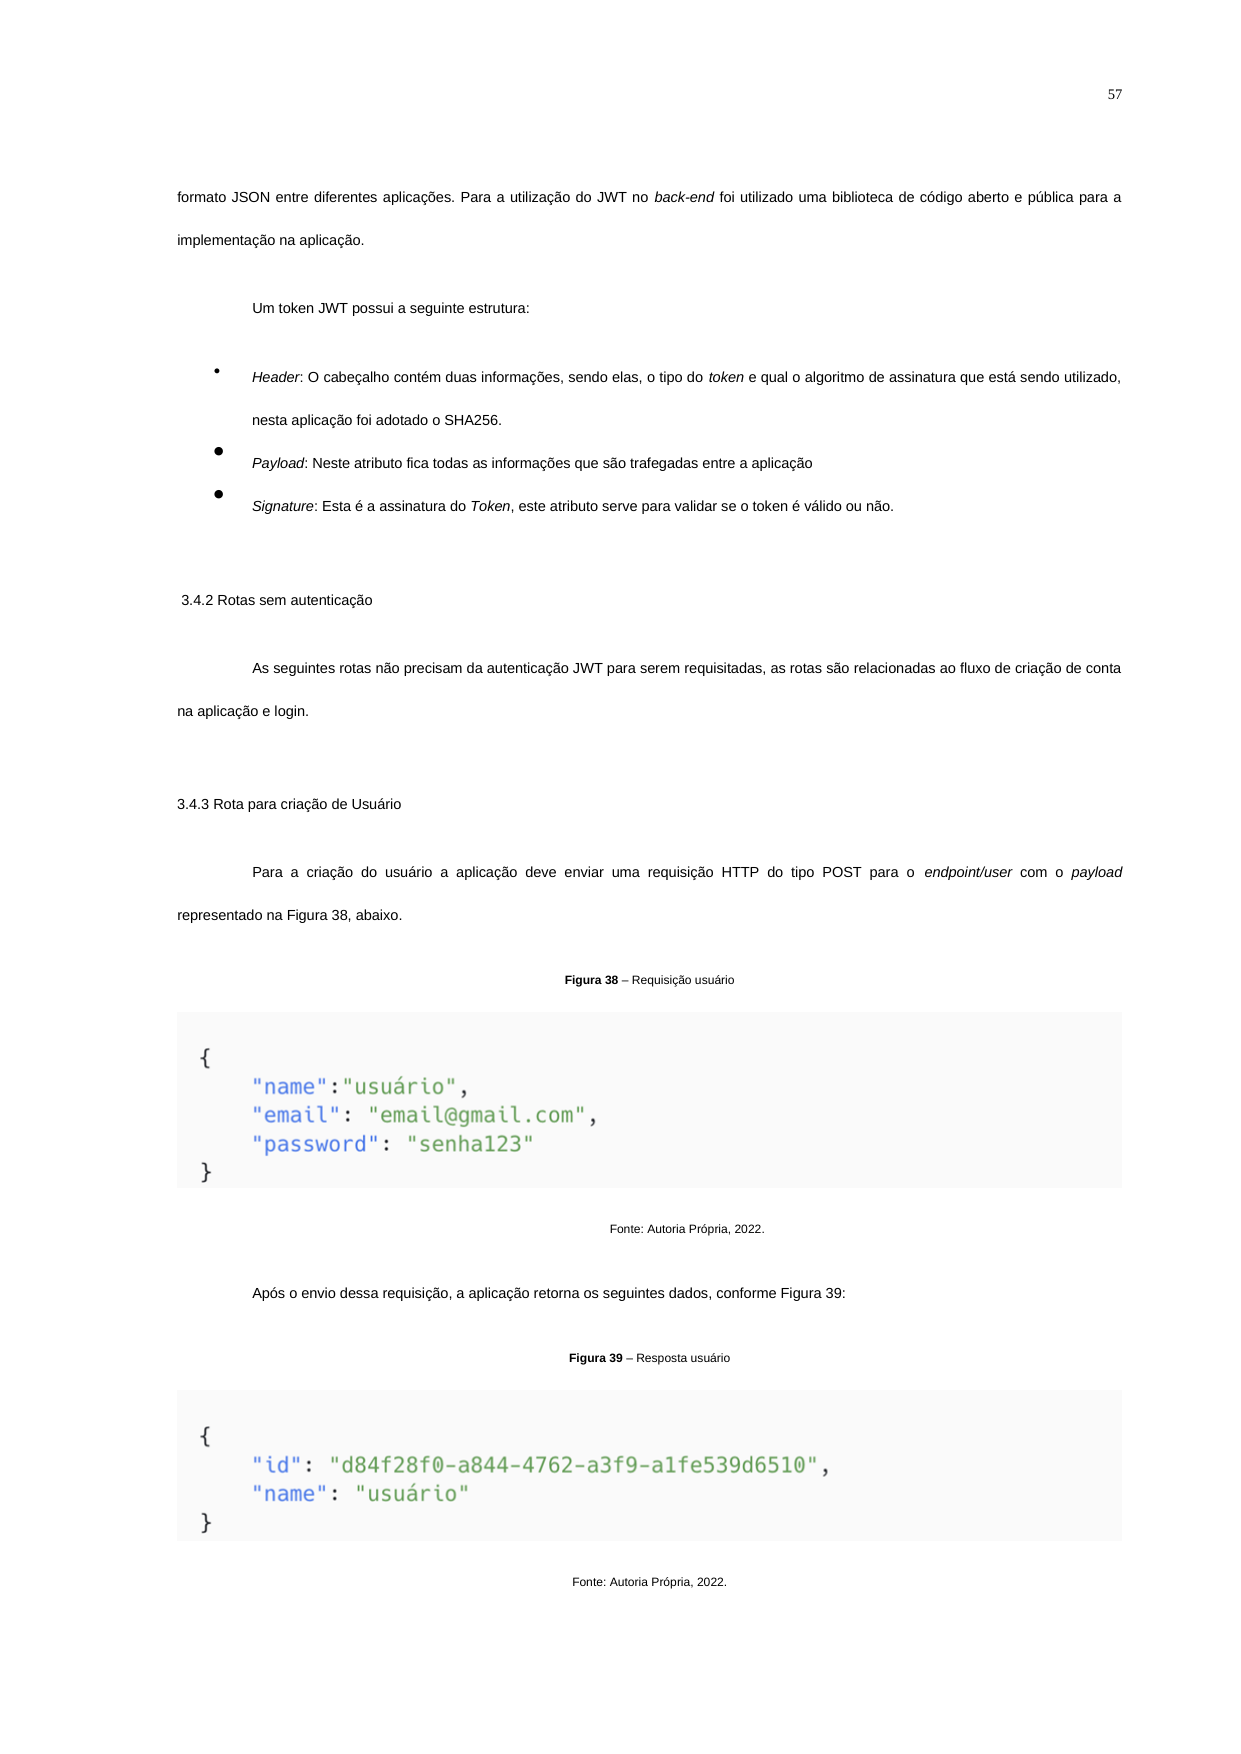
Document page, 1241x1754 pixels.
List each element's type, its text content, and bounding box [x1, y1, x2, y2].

list Payload: Neste atributo fica todas as informações que são trafegadas entre a aplicação [214, 443, 1122, 472]
text Fonte: Autoria Própria, 2022. [177, 1212, 1122, 1236]
text Um token JWT possui a seguinte estrutura: [177, 288, 1122, 317]
text Figura 38 – Requisição usuário [177, 963, 1122, 987]
subtitle 3.4.3 Rota para criação de Usuário [177, 784, 1122, 813]
text Após o envio dessa requisição, a aplicação retorna os seguintes dados, conforme Figura 39: [177, 1273, 1122, 1302]
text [177, 177, 1122, 249]
text Fonte: Autoria Própria, 2022. [177, 1565, 1122, 1589]
picture [177, 1012, 1122, 1188]
subtitle 3.4.2 Rotas sem autenticação [177, 579, 1122, 608]
list Signature: Esta é a assinatura do Token, este atributo serve para validar se o token é válido ou não. [214, 486, 1122, 515]
list Header: O cabeçalho contém duas informações, sendo elas, o tipo do token e qual o algoritmo de assinatura que está sendo utilizado, nesta aplicação foi adotado o SHA256. [214, 357, 1122, 428]
picture [177, 1390, 1122, 1541]
text Para a criação do usuário a aplicação deve enviar uma requisição HTTP do tipo POST para o endpoint/user com o payload representado na Figura 38, abaixo. [177, 852, 1122, 924]
text As seguintes rotas não precisam da autenticação JWT para serem requisitadas, as rotas são relacionadas ao fluxo de criação de conta na aplicação e login. [177, 648, 1122, 719]
text Figura 39 – Resposta usuário [177, 1341, 1122, 1365]
